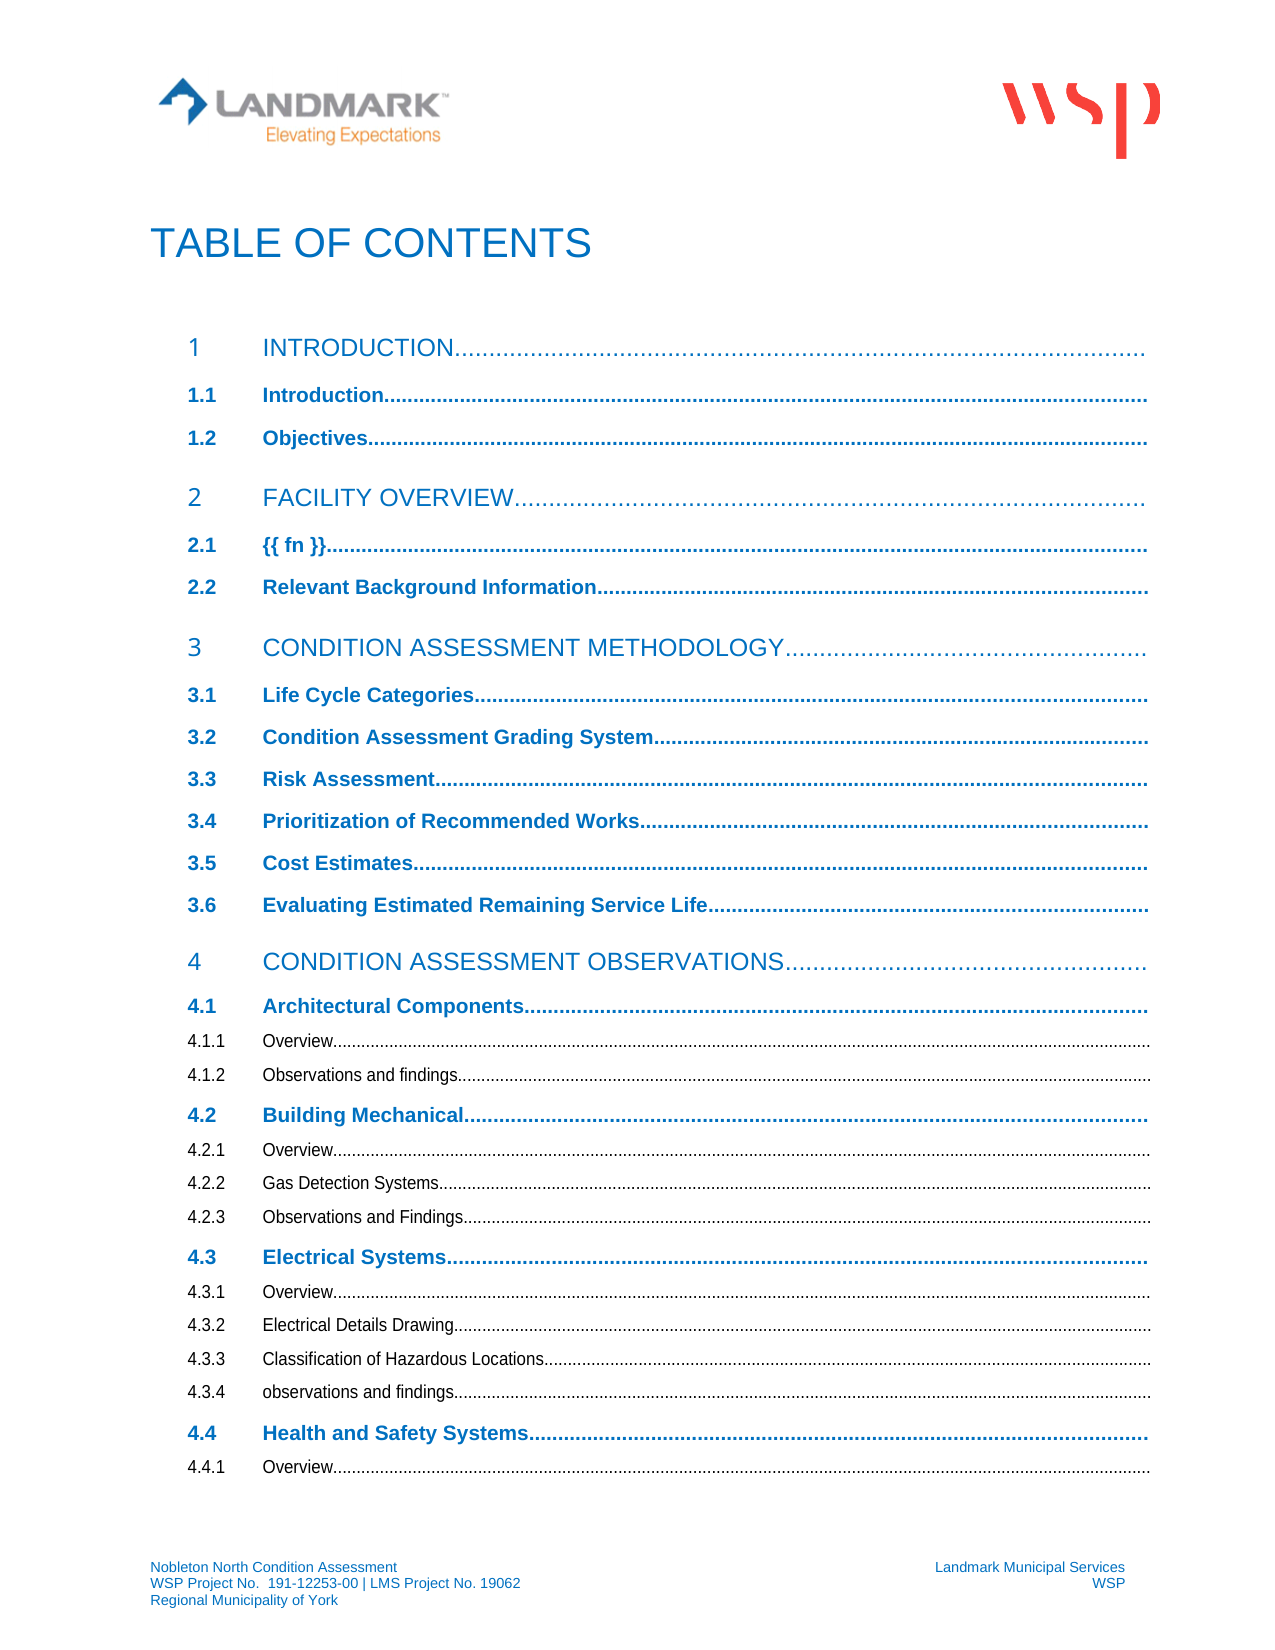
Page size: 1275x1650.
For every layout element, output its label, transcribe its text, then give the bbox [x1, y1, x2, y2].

text 4.3.4 observations and findings 8 [187, 1381, 1087, 1402]
text 3.6 Evaluating Estimated Remaining Service Life 6 [187, 893, 1087, 917]
text 3 Condition Assessment Methodology 3 [187, 629, 1087, 664]
text 3.1 Life Cycle Categories 3 [187, 683, 1087, 707]
text 4.2.3 Observations and Findings 8 [187, 1205, 1087, 1227]
text 4.2.1 Overview 7 [187, 1139, 1087, 1160]
picture [1002, 83, 1160, 159]
text 2 Facility Overview 2 [187, 480, 1087, 514]
text 4.3.2 Electrical Details Drawing 8 [187, 1314, 1087, 1336]
text 1.1 Introduction 1 [187, 383, 1087, 407]
text 3.5 Cost Estimates 5 [187, 851, 1087, 875]
text 4.3.1 Overview 8 [187, 1281, 1087, 1302]
text 2.1 {{ fn }} 2 [187, 533, 1087, 557]
text 3.4 Prioritization of Recommended Works 5 [187, 809, 1087, 833]
text 4.4 Health and Safety Systems 9 [187, 1420, 1087, 1444]
text 4.1 Architectural Components 7 [187, 994, 1087, 1018]
text 3.2 Condition Assessment Grading System 4 [187, 725, 1087, 749]
text 1 Introduction 1 [187, 330, 1087, 364]
text 4.3.3 Classification of Hazardous Locations 8 [187, 1347, 1087, 1369]
text 4.4.1 Overview 9 [187, 1456, 1087, 1478]
text 4 Condition Assessment Observations 7 [187, 947, 1087, 976]
text 2.2 Relevant Background Information 2 [187, 575, 1087, 599]
text 1.2 Objectives 1 [187, 425, 1087, 449]
text 4.3 Electrical Systems 8 [187, 1245, 1087, 1269]
text 4.2.2 Gas Detection Systems 8 [187, 1172, 1087, 1194]
text 3.3 Risk Assessment 5 [187, 767, 1087, 791]
text 4.2 Building Mechanical 7 [187, 1103, 1087, 1127]
picture [144, 66, 463, 148]
text 4.1.1 Overview 7 [187, 1030, 1087, 1052]
text 4.1.2 Observations and findings 7 [187, 1063, 1087, 1085]
